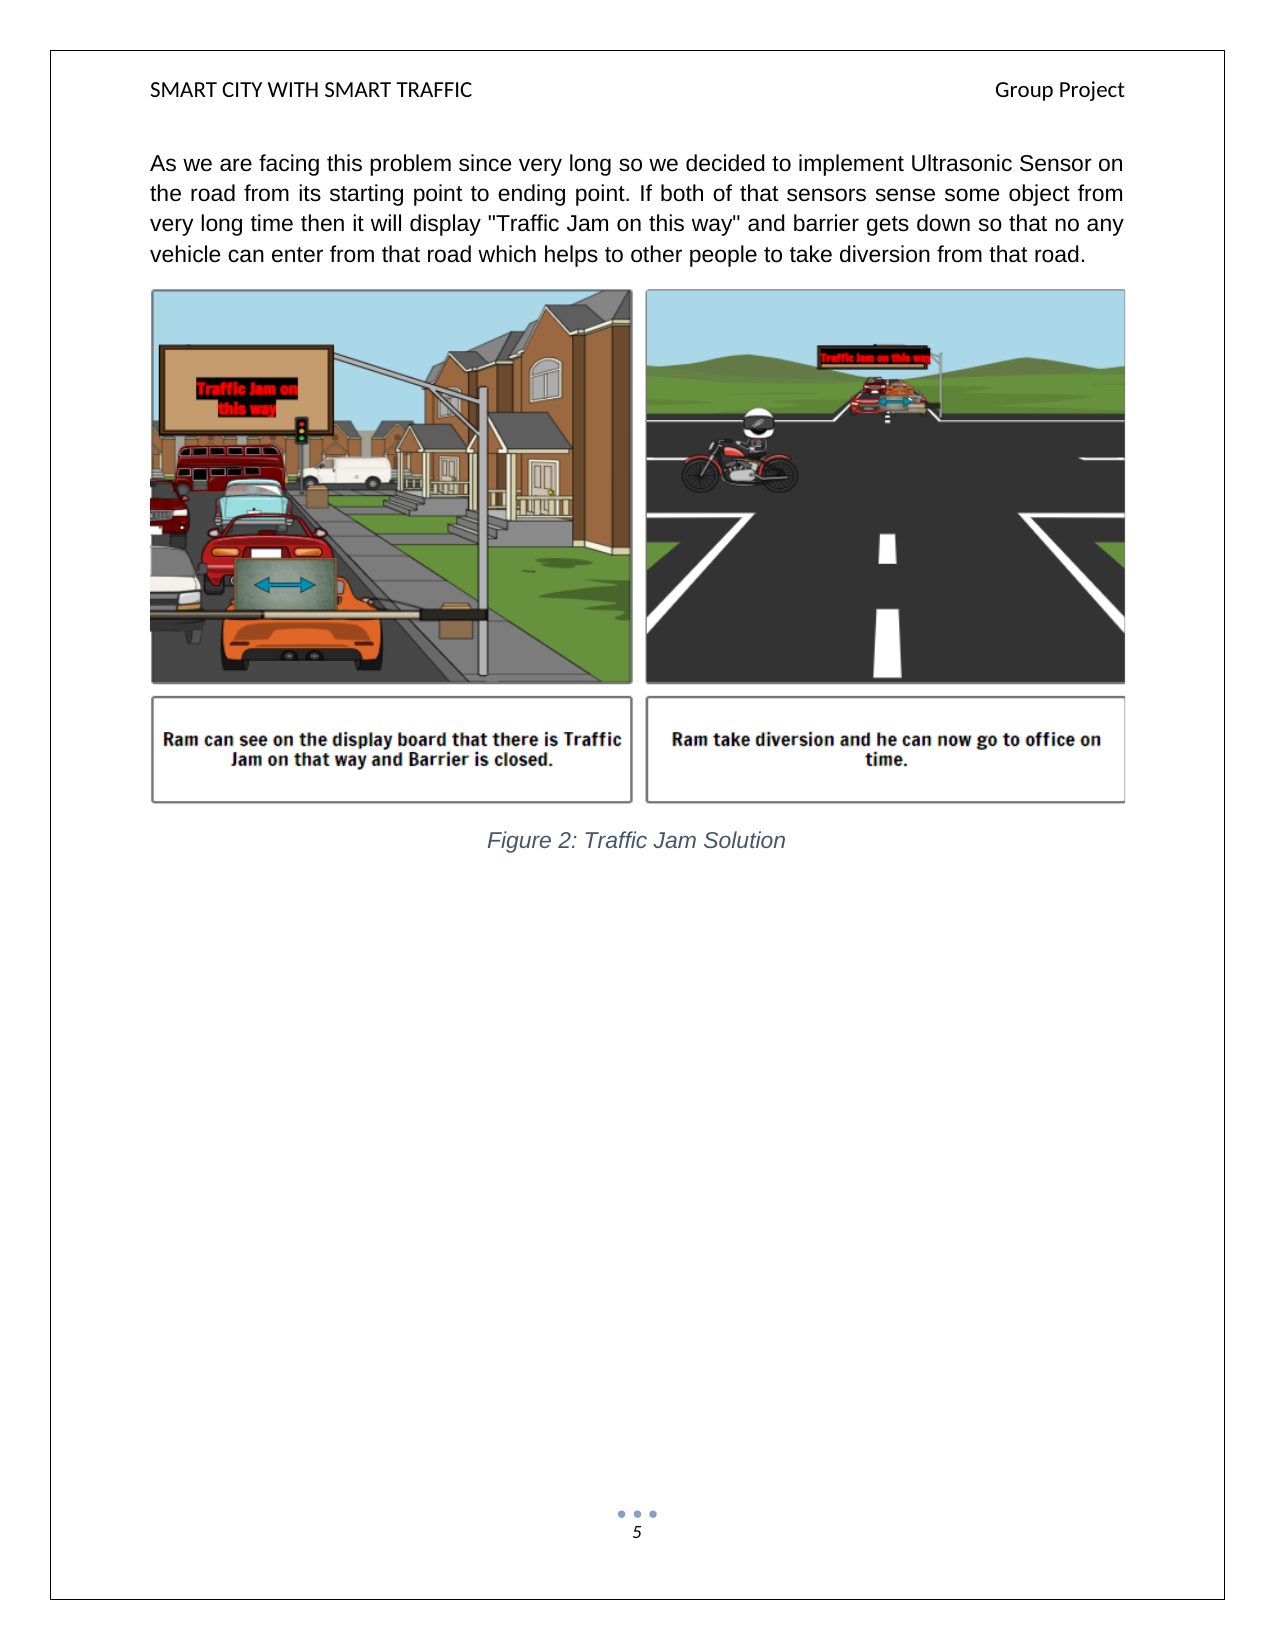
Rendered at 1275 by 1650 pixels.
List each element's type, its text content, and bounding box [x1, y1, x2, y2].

text As we are facing this problem since very long so we decided to implement Ultrasonic Sensor on the road from its starting point to ending point. If both of that sensors sense some object from very long time then it will display "Traffic Jam on this way" and barrier gets down so that no any vehicle can enter from that road which helps to other people to take diversion from that road. [150, 150, 1125, 267]
text Figure 2: Traffic Jam Solution [150, 827, 1125, 853]
picture [150, 287, 1125, 807]
